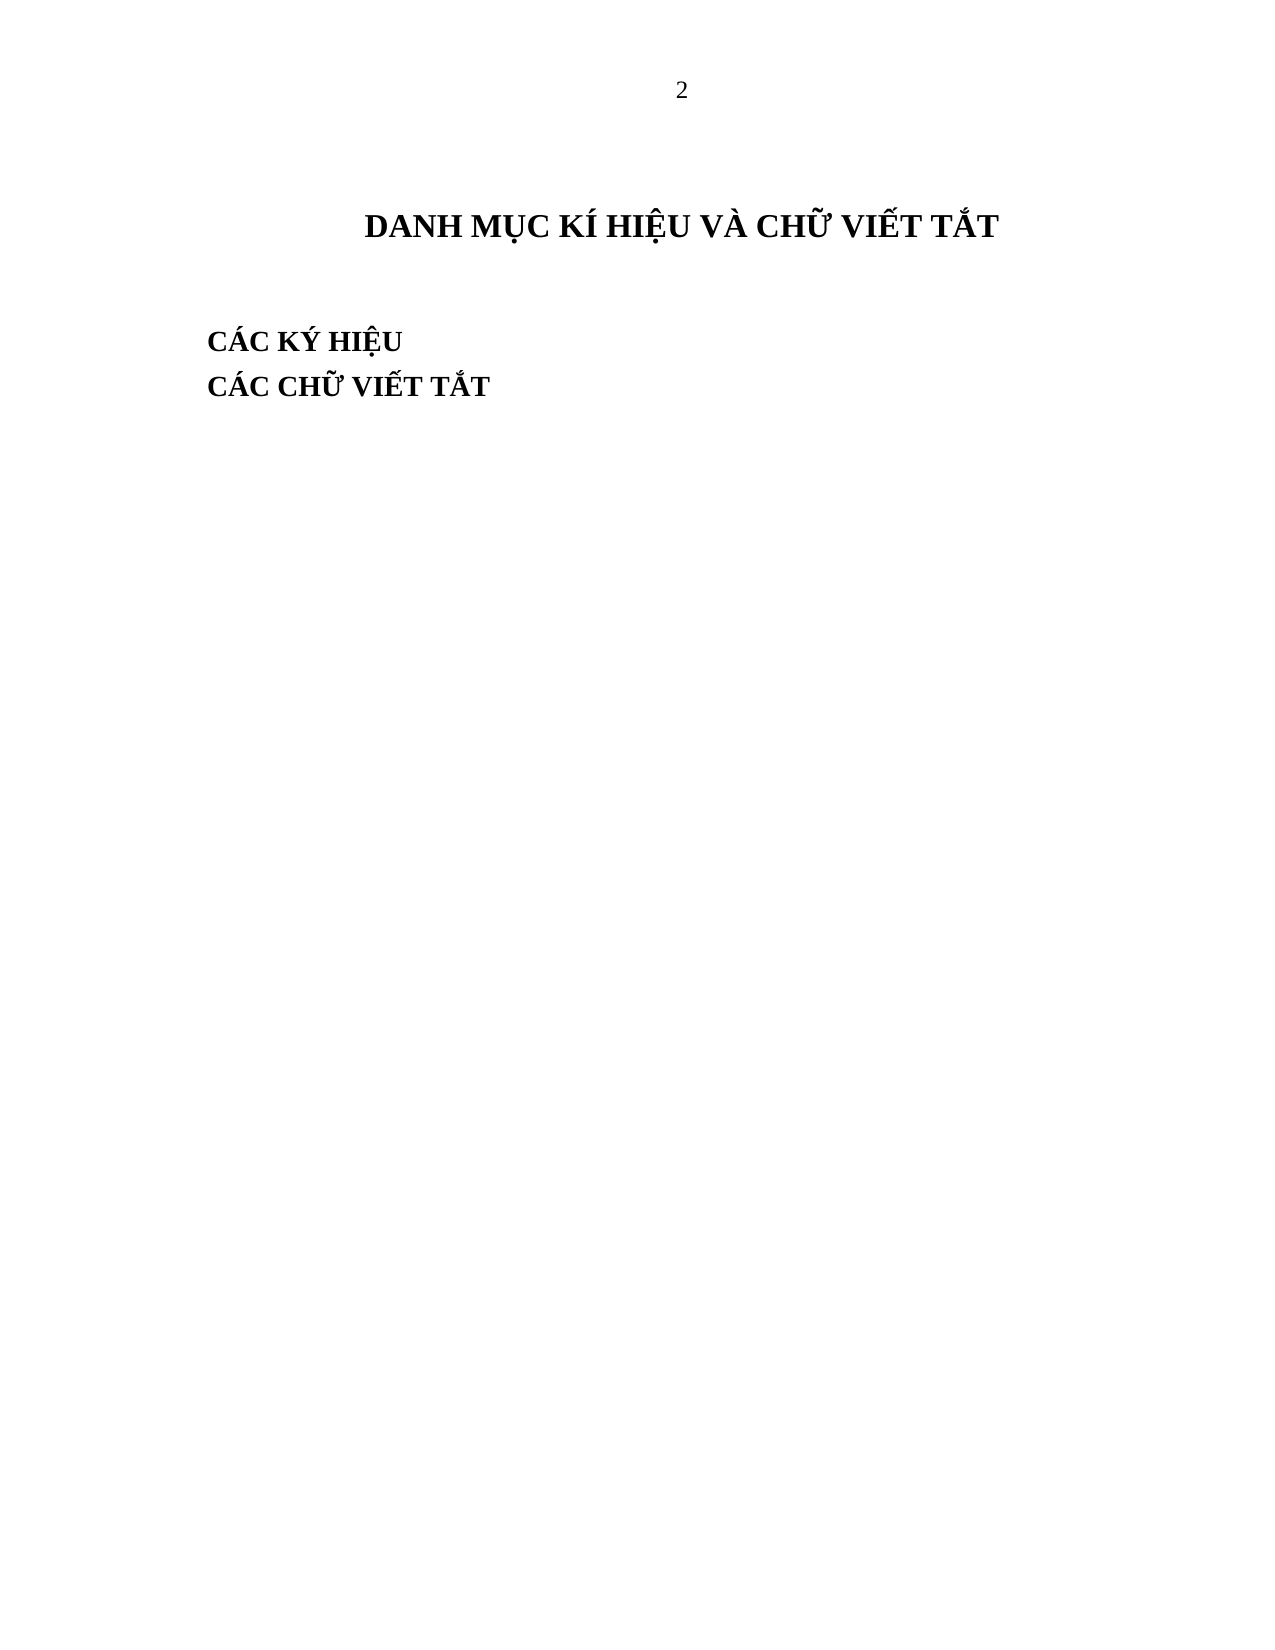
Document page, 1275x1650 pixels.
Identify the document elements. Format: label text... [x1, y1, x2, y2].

text DANH MỤC KÍ HIỆU VÀ CHỮ VIẾT TẮT [207, 207, 1157, 245]
text CÁC CHỮ VIẾT TẮT [207, 369, 1157, 403]
text CÁC KÝ HIỆU [207, 324, 1157, 358]
